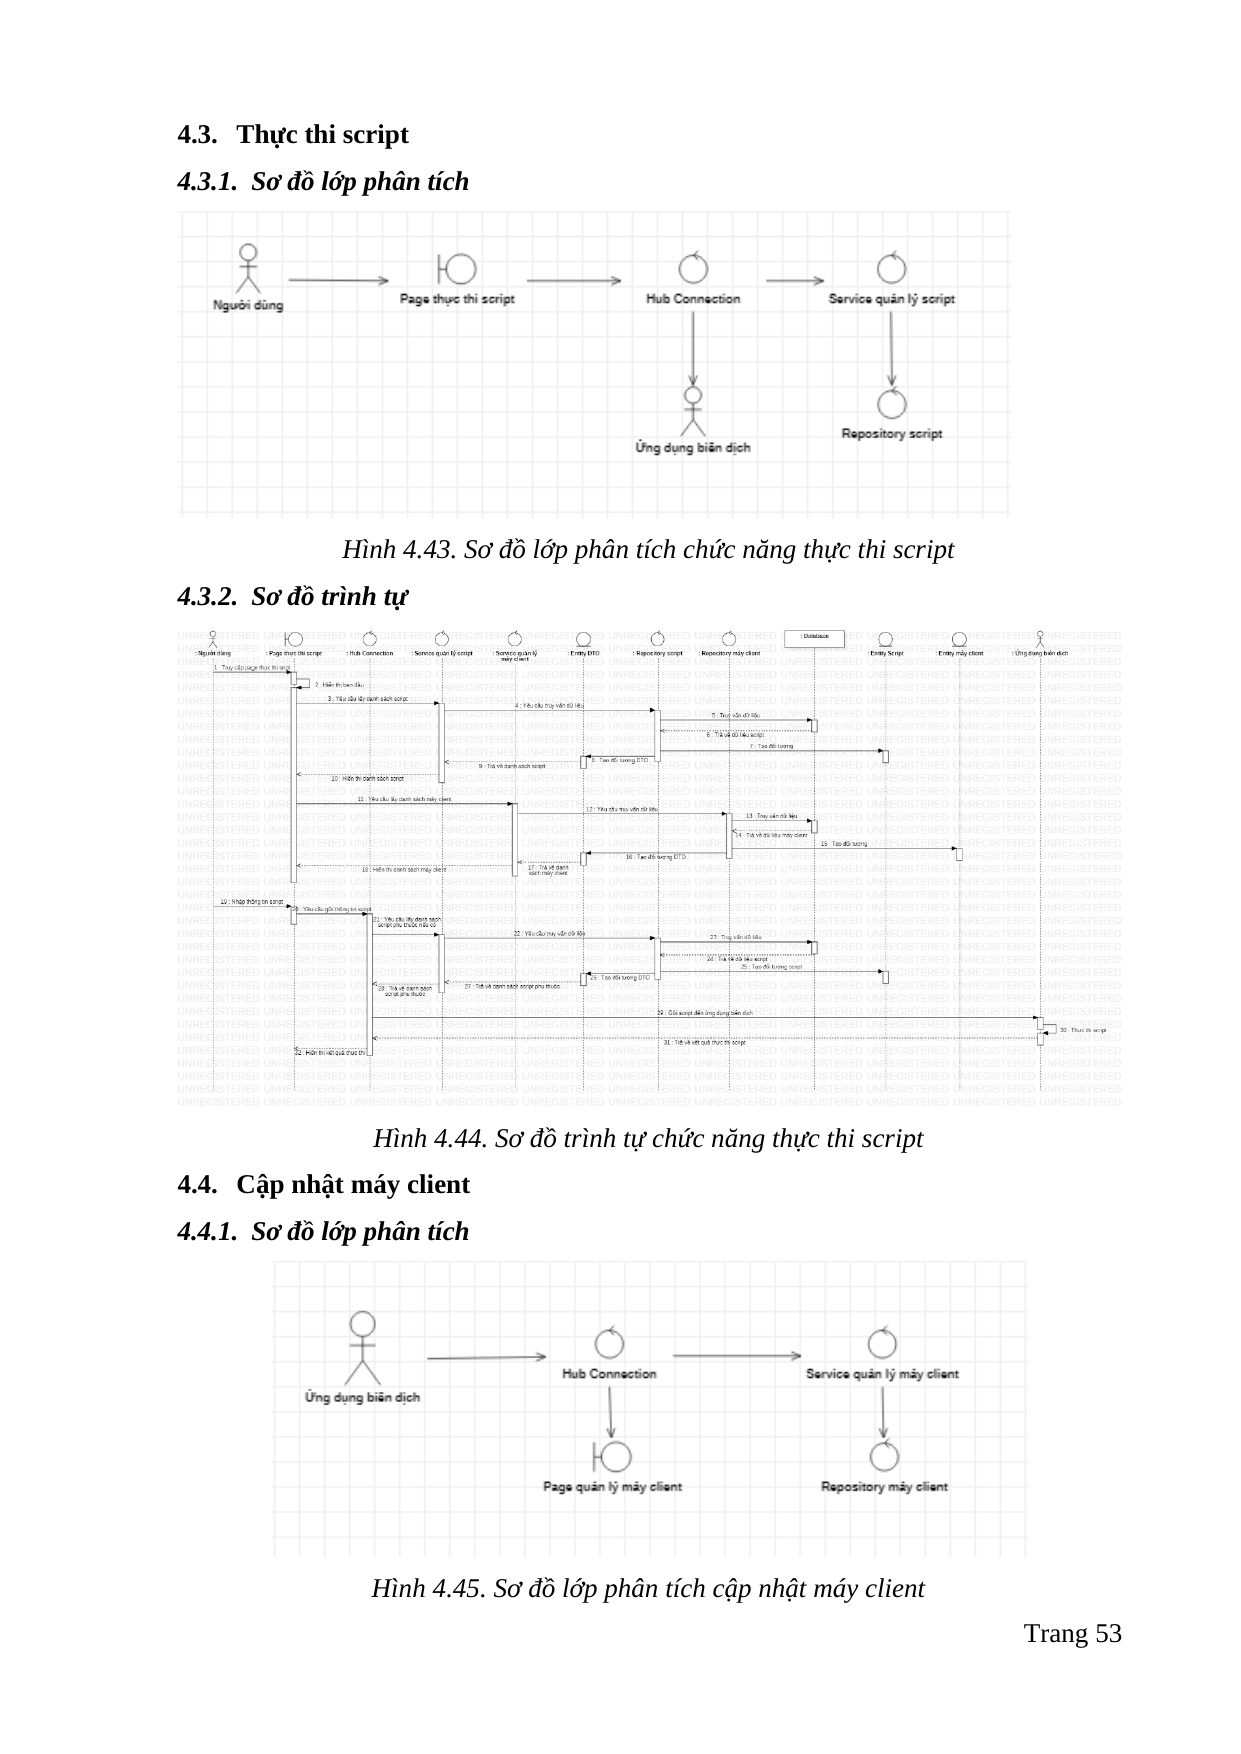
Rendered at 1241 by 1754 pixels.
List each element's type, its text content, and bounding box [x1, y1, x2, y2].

picture [177, 211, 1012, 518]
picture [177, 626, 1123, 1107]
subtitle Thực thi script [177, 118, 1122, 149]
subtitle Cập nhật máy client [177, 1168, 1122, 1199]
picture [271, 1261, 1028, 1557]
subtitle Sơ đồ lớp phân tích [177, 1215, 1122, 1246]
subtitle Sơ đồ trình tự [177, 580, 1122, 611]
subtitle Sơ đồ lớp phân tích [177, 165, 1122, 196]
